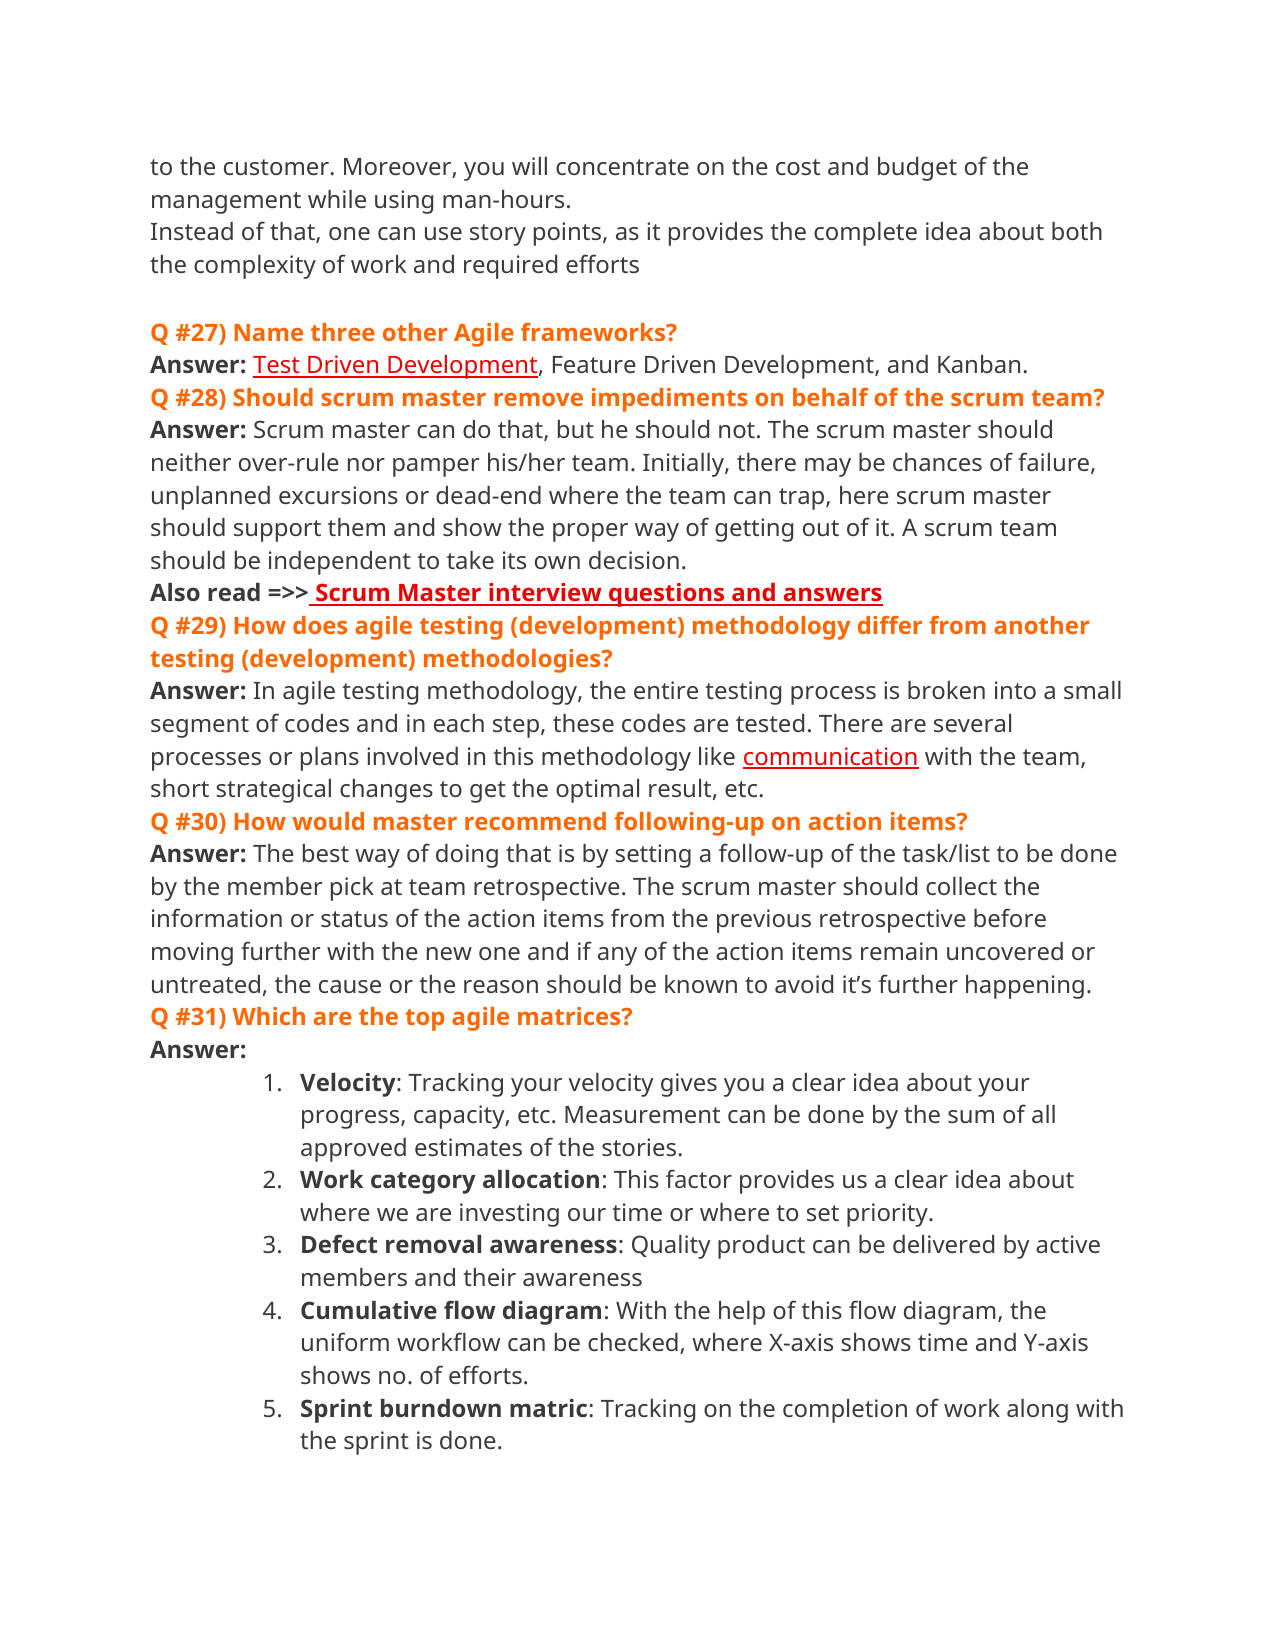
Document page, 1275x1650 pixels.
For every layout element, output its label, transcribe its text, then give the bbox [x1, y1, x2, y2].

text Q #29) How does agile testing (development) methodology differ from another testing (development) methodologies? [150, 609, 1125, 674]
list Cumulative flow diagram: With the help of this flow diagram, the uniform workflow can be checked, where X-axis shows time and Y-axis shows no. of efforts. [262, 1293, 1125, 1391]
text Answer: In agile testing methodology, the entire testing process is broken into a small segment of codes and in each step, these codes are tested. There are several processes or plans involved in this methodology like communication with the team, short strategical changes to get the optimal result, etc. [150, 674, 1125, 804]
text Answer: Scrum master can do that, but he should not. The scrum master should neither over-rule nor pamper his/her team. Initially, there may be chances of failure, unplanned excursions or dead-end where the team can trap, here scrum master should support them and show the proper way of getting out of it. A scrum team should be independent to take its own decision. [150, 413, 1125, 576]
text Q #27) Name three other Agile frameworks? [150, 315, 1125, 348]
text Instead of that, one can use story points, as it provides the complete idea about both the complexity of work and required efforts [150, 215, 1125, 280]
text Q #31) Which are the top agile matrices? [150, 1000, 1125, 1033]
text Also read =>> Scrum Master interview questions and answers [150, 576, 1125, 609]
list Defect removal awareness: Quality product can be delivered by active members and their awareness [262, 1228, 1125, 1293]
list Velocity: Tracking your velocity gives you a clear idea about your progress, capacity, etc. Measurement can be done by the sum of all approved estimates of the stories. [262, 1065, 1125, 1163]
list Work category allocation: This factor provides us a clear idea about where we are investing our time or where to set priority. [262, 1163, 1125, 1228]
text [150, 150, 1125, 215]
text Q #30) How would master recommend following-up on action items? [150, 804, 1125, 837]
text Answer: [150, 1033, 1125, 1065]
list Sprint burndown matric: Tracking on the completion of work along with the sprint is done. [262, 1391, 1125, 1457]
text Answer: Test Driven Development, Feature Driven Development, and Kanban. [150, 348, 1125, 381]
text Q #28) Should scrum master remove impediments on behalf of the scrum team? [150, 381, 1125, 413]
text Answer: The best way of doing that is by setting a follow-up of the task/list to be done by the member pick at team retrospective. The scrum master should collect the information or status of the action items from the previous retrospective before moving further with the new one and if any of the action items remain uncovered or untreated, the cause or the reason should be known to avoid it’s further happening. [150, 837, 1125, 1000]
